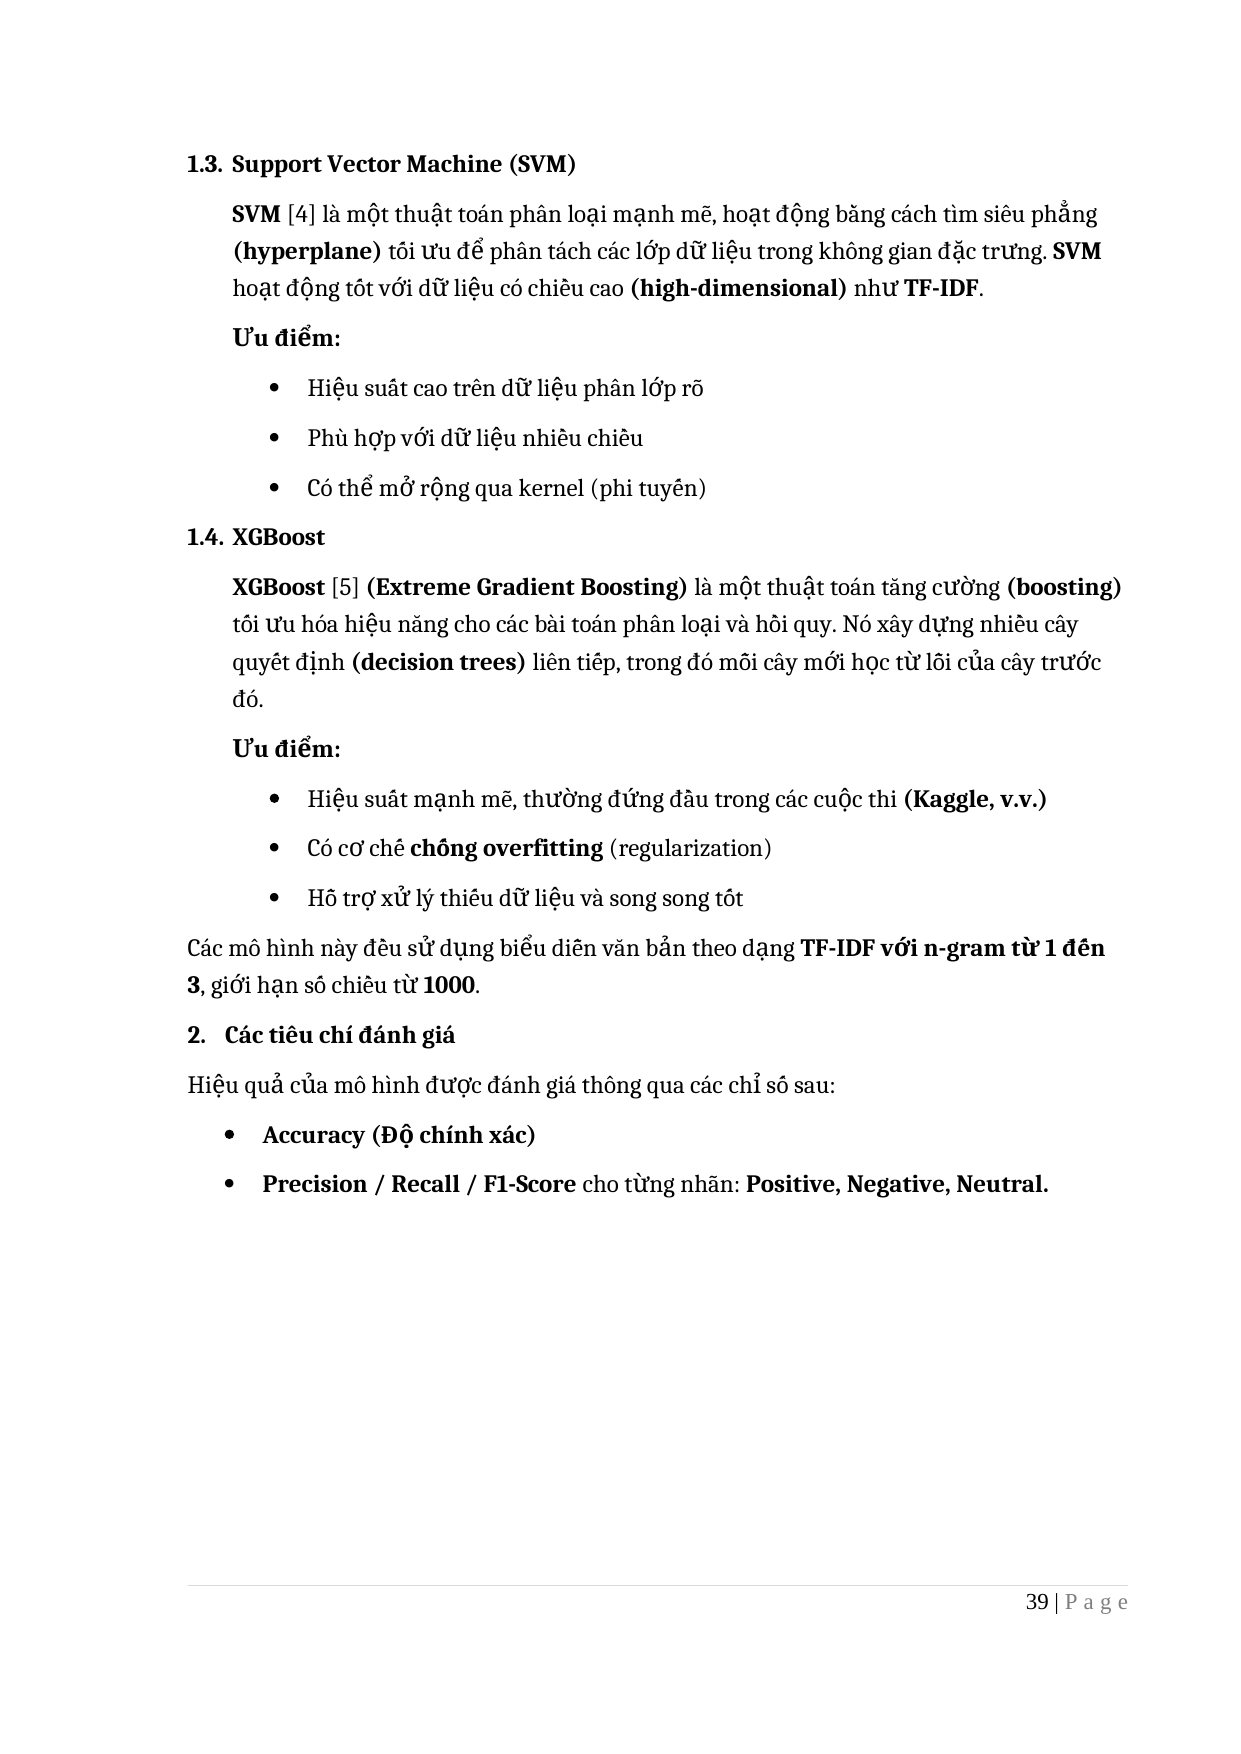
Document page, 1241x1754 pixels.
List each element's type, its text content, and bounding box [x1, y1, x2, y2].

list Phù hợp với dữ liệu nhiều chiều [270, 424, 1128, 452]
text Ưu điểm: [232, 735, 1128, 763]
list XGBoost [187, 523, 1128, 552]
list Hiệu suất mạnh mẽ, thường đứng đầu trong các cuộc thi (Kaggle, v.v.) [270, 784, 1128, 813]
list Support Vector Machine (SVM) [187, 150, 1128, 179]
list Hiệu suất cao trên dữ liệu phân lớp rõ [270, 374, 1128, 403]
text Các mô hình này đều sử dụng biểu diễn văn bản theo dạng TF-IDF với n-gram từ 1 đến 3, giới hạn số chiều từ 1000. [187, 934, 1128, 1000]
text XGBoost (Extreme Gradient Boosting) là một thuật toán tăng cường (boosting) tối ưu hóa hiệu năng cho các bài toán phân loại và hồi quy. Nó xây dựng nhiều cây quyết định (decision trees) liên tiếp, trong đó mỗi cây mới học từ lỗi của cây trước đó. [232, 573, 1128, 714]
text Ưu điểm: [232, 324, 1128, 353]
list Có thể mở rộng qua kernel (phi tuyến) [270, 473, 1128, 502]
list Có cơ chế chống overfitting (regularization) [270, 834, 1128, 863]
list Precision / Recall / F1-Score cho từng nhãn: Positive, Negative, Neutral. [225, 1170, 1128, 1199]
subtitle Các tiêu chí đánh giá [187, 1021, 1128, 1050]
list Accuracy (Độ chính xác) [225, 1121, 1128, 1149]
text SVM là một thuật toán phân loại mạnh mẽ, hoạt động bằng cách tìm siêu phẳng (hyperplane) tối ưu để phân tách các lớp dữ liệu trong không gian đặc trưng. SVM hoạt động tốt với dữ liệu có chiều cao (high-dimensional) như TF-IDF. [232, 200, 1128, 303]
list Hỗ trợ xử lý thiếu dữ liệu và song song tốt [270, 884, 1128, 913]
text Hiệu quả của mô hình được đánh giá thông qua các chỉ số sau: [187, 1071, 1128, 1099]
